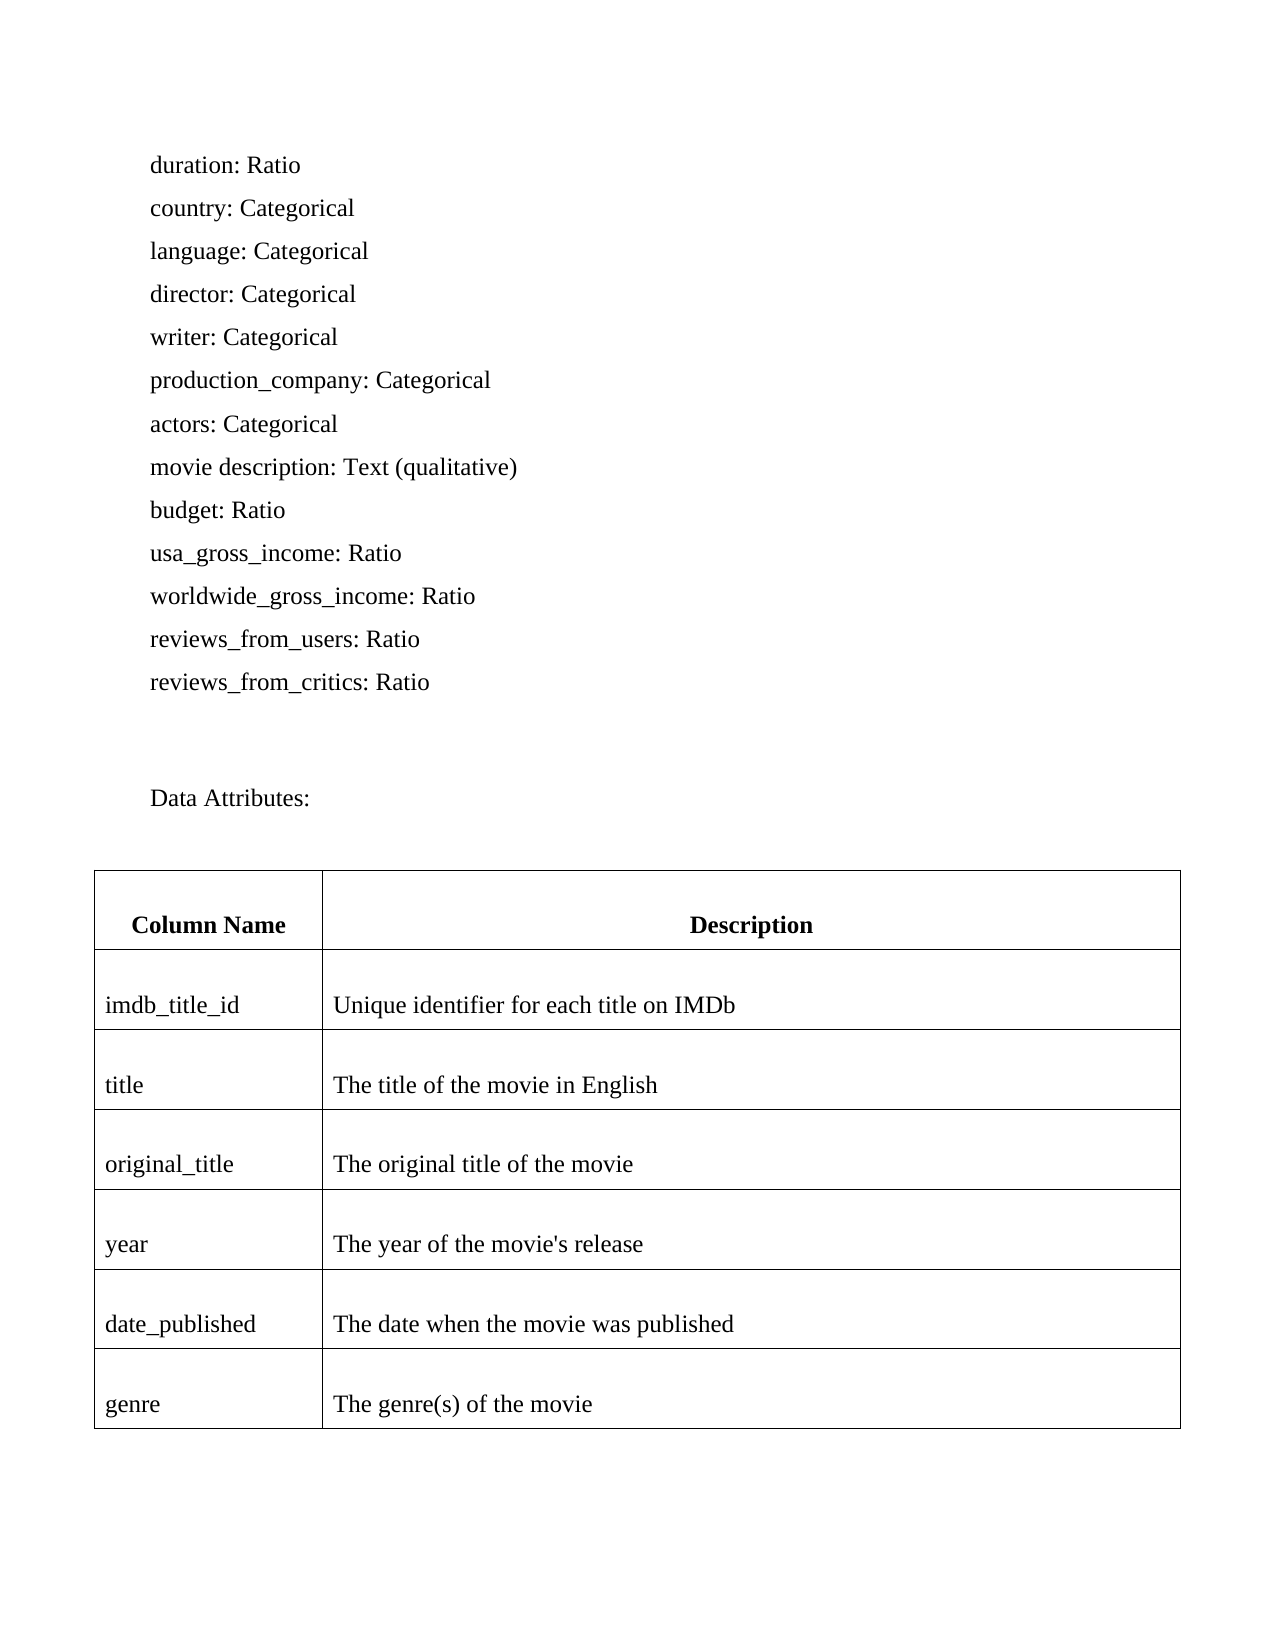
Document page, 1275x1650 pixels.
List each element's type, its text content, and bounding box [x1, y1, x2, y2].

text usa_gross_income: Ratio [150, 538, 1125, 567]
table_cell title [95, 1030, 322, 1109]
text language: Categorical [150, 236, 1125, 265]
table_cell imdb_title_id [95, 950, 322, 1029]
text movie description: Text (qualitative) [150, 452, 1125, 481]
table_cell The original title of the movie [323, 1110, 1180, 1189]
table_cell date_published [95, 1270, 322, 1348]
text actors: Categorical [150, 409, 1125, 437]
table_cell year [95, 1190, 322, 1268]
text reviews_from_critics: Ratio [150, 667, 1125, 696]
text writer: Categorical [150, 322, 1125, 351]
text production_company: Categorical [150, 366, 1125, 394]
text duration: Ratio [150, 150, 1125, 179]
table_cell The title of the movie in English [323, 1030, 1180, 1109]
table_cell Unique identifier for each title on IMDb [323, 950, 1180, 1029]
text budget: Ratio [150, 495, 1125, 524]
text director: Categorical [150, 279, 1125, 308]
table_cell The year of the movie's release [323, 1190, 1180, 1268]
table_cell The genre(s) of the movie [323, 1349, 1180, 1428]
text country: Categorical [150, 193, 1125, 222]
text Data Attributes: [150, 783, 1125, 812]
table_header Column Name [95, 871, 322, 949]
text reviews_from_users: Ratio [150, 624, 1125, 653]
table_cell genre [95, 1349, 322, 1428]
table_cell The date when the movie was published [323, 1270, 1180, 1348]
text worldwide_gross_income: Ratio [150, 581, 1125, 610]
table_header Description [323, 871, 1180, 949]
table_cell original_title [95, 1110, 322, 1189]
